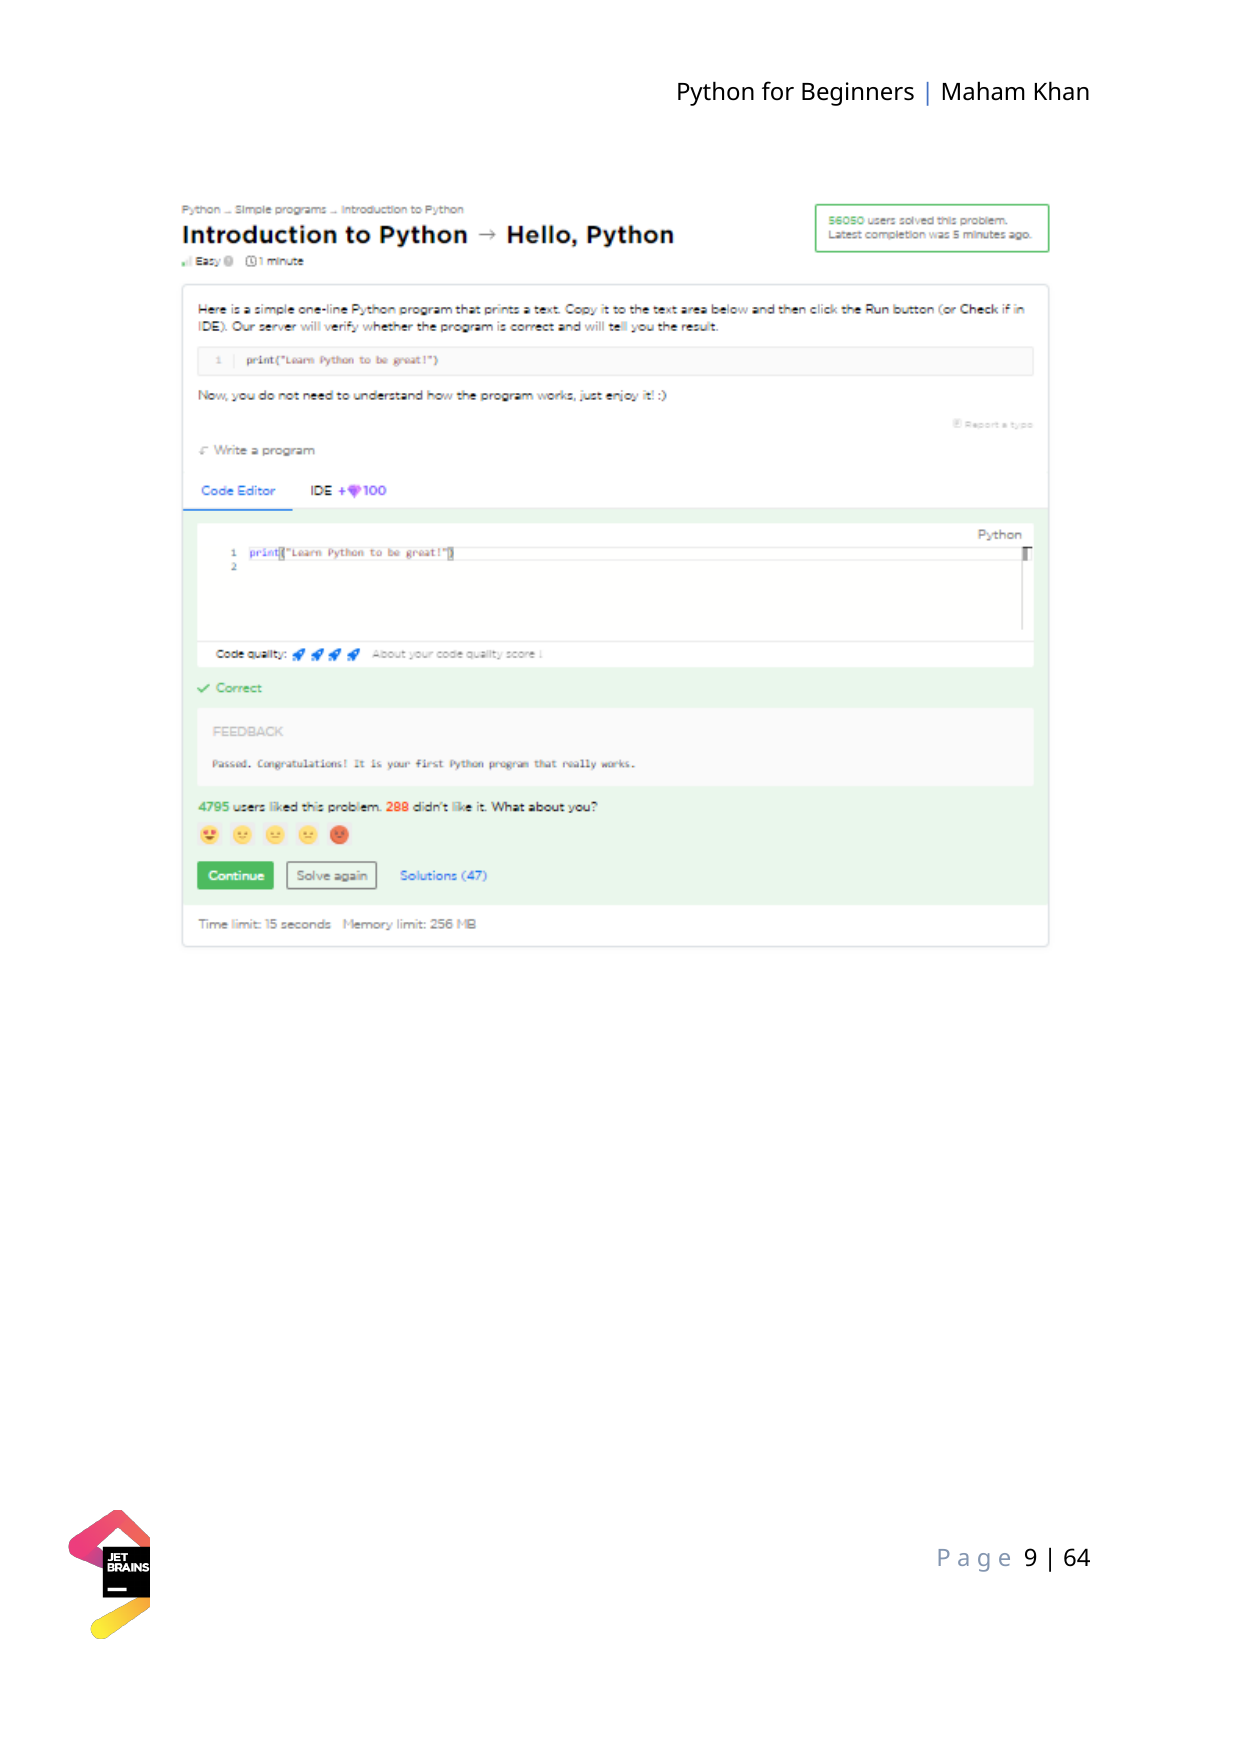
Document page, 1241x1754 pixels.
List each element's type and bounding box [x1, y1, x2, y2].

picture [63, 1510, 193, 1639]
picture [174, 198, 1067, 957]
